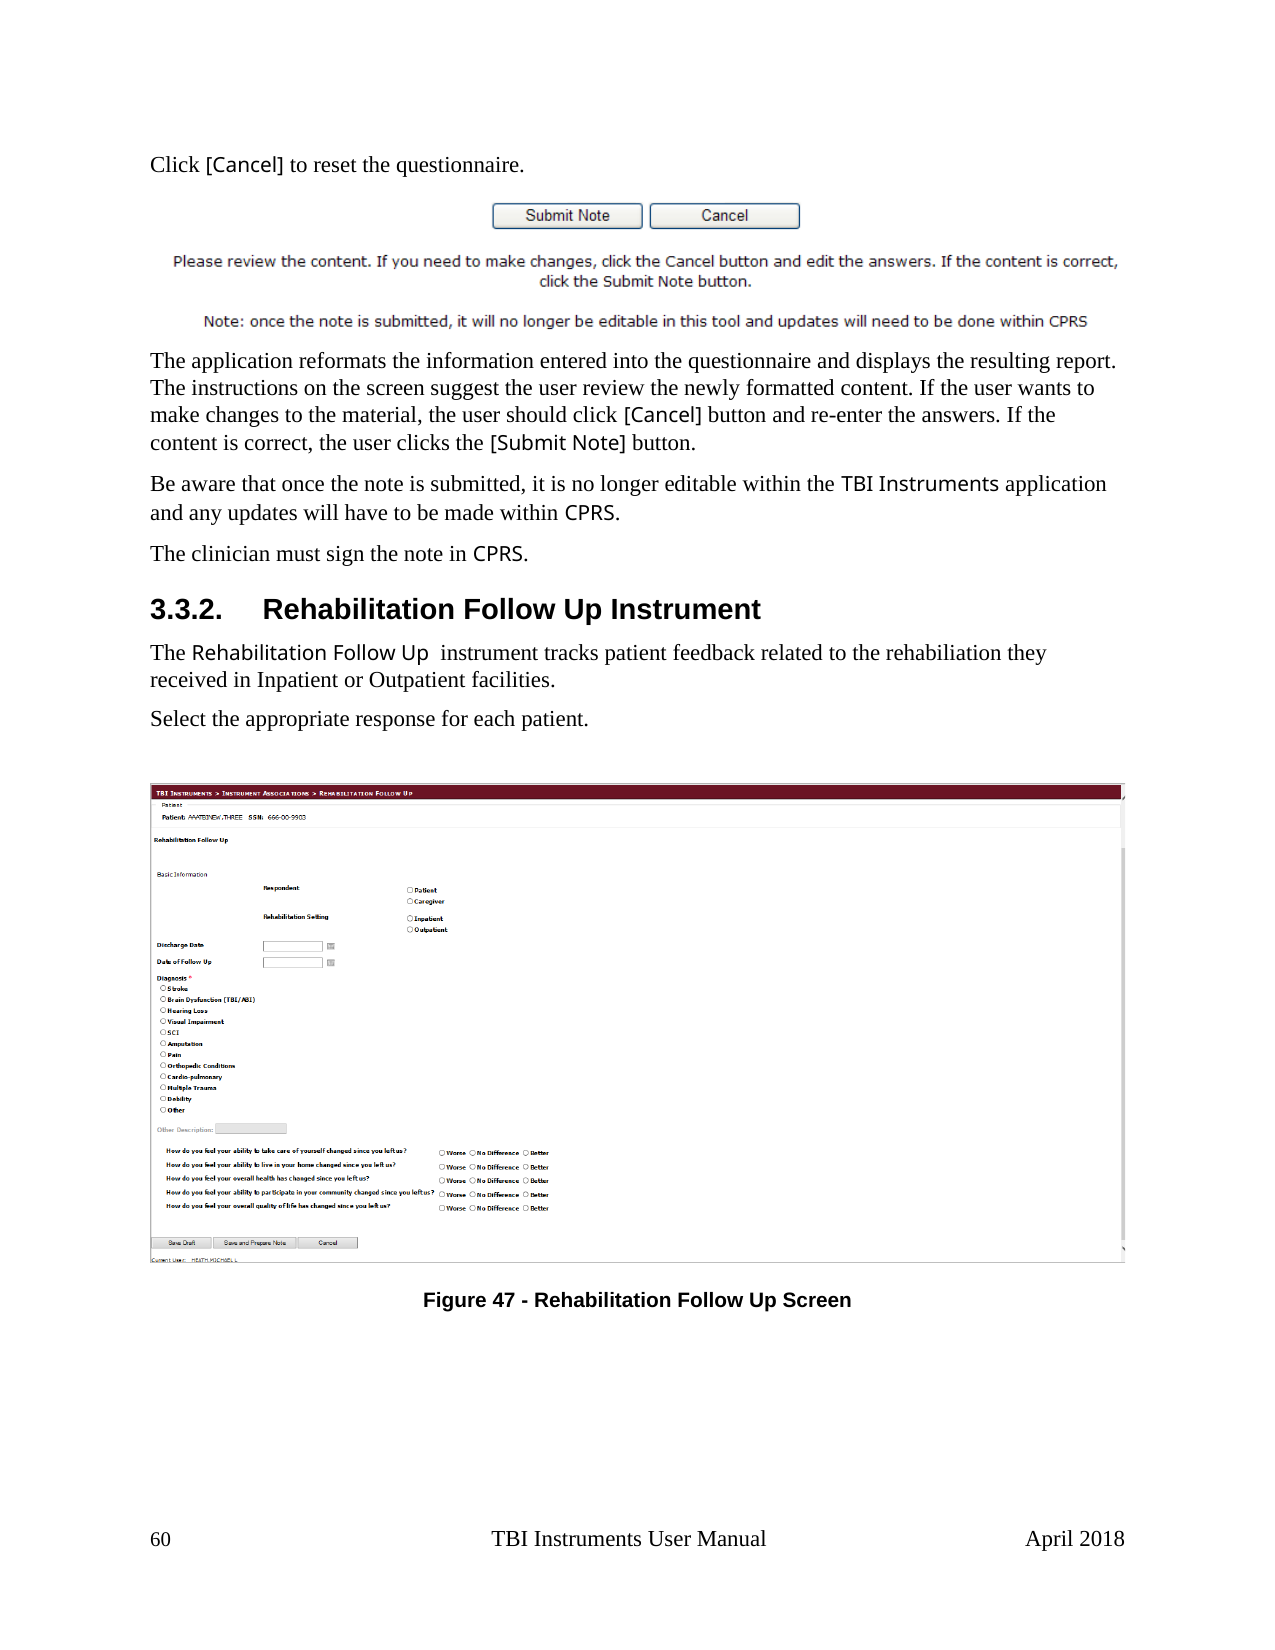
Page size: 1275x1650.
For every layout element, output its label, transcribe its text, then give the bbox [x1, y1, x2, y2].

text Select the appropriate response for each patient. [150, 705, 1125, 732]
text Be aware that once the note is submitted, it is no longer editable within the TBI Instruments application and any updates will have to be made within CPRS. [150, 469, 1125, 526]
text The clinician must sign the note in CPRS. [150, 539, 1125, 567]
picture [150, 783, 1125, 1263]
text Click [Cancel] to reset the questionnaire. [150, 150, 1125, 178]
text Figure 47 - Rehabilitation Follow Up Screen [150, 1288, 1125, 1312]
subtitle Rehabilitation Follow Up Instrument [150, 592, 1125, 626]
text The application reformats the information entered into the questionnaire and displays the resulting report. The instructions on the screen suggest the user review the newly formatted content. If the user wants to make changes to the material, the user should click [Cancel] button and re-enter the answers. If the content is correct, the user clicks the [Submit Note] button. [150, 347, 1125, 457]
text The Rehabilitation Follow Up instrument tracks patient feedback related to the rehabiliation they received in Inpatient or Outpatient facilities. [150, 638, 1125, 693]
picture [150, 191, 1124, 335]
